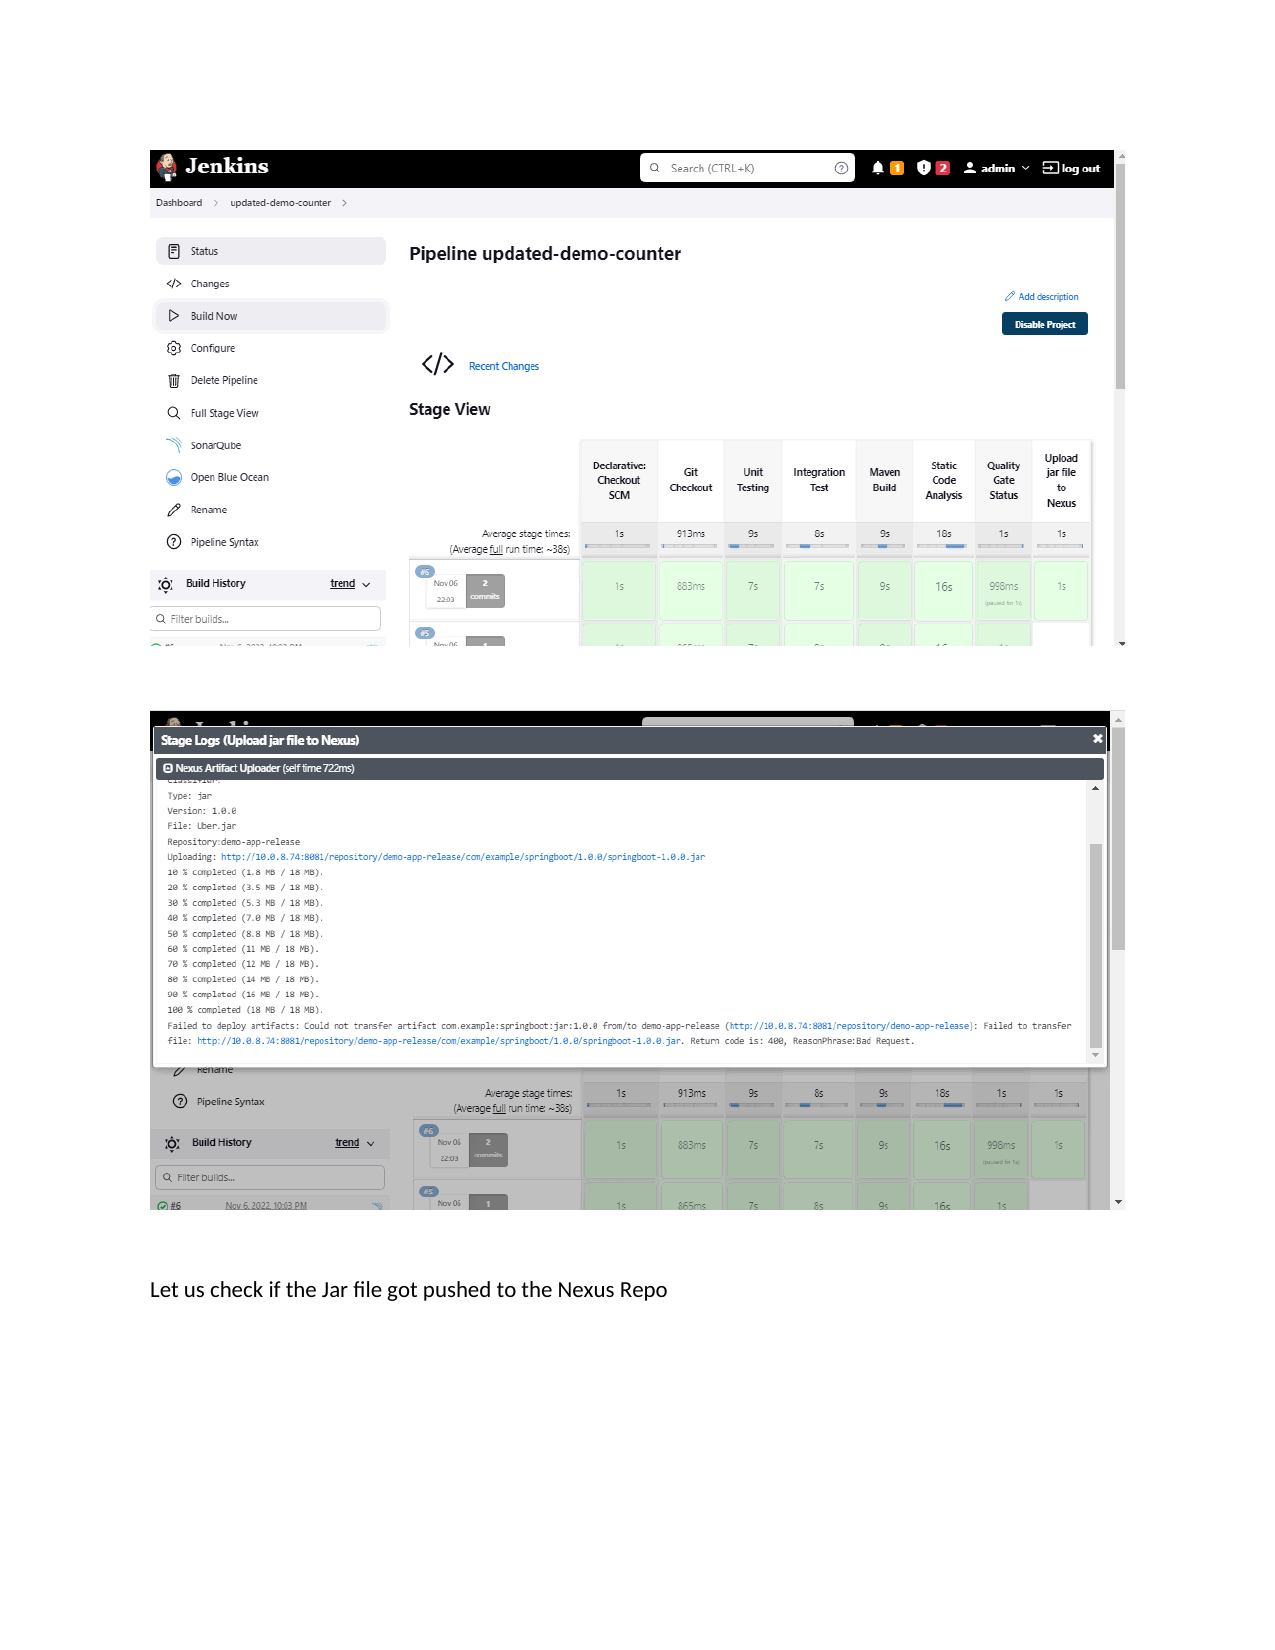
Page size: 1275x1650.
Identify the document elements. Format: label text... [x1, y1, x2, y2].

picture [150, 150, 1125, 646]
picture [150, 710, 1125, 1210]
text Let us check if the Jar file got pushed to the Nexus Repo [150, 1275, 1125, 1303]
